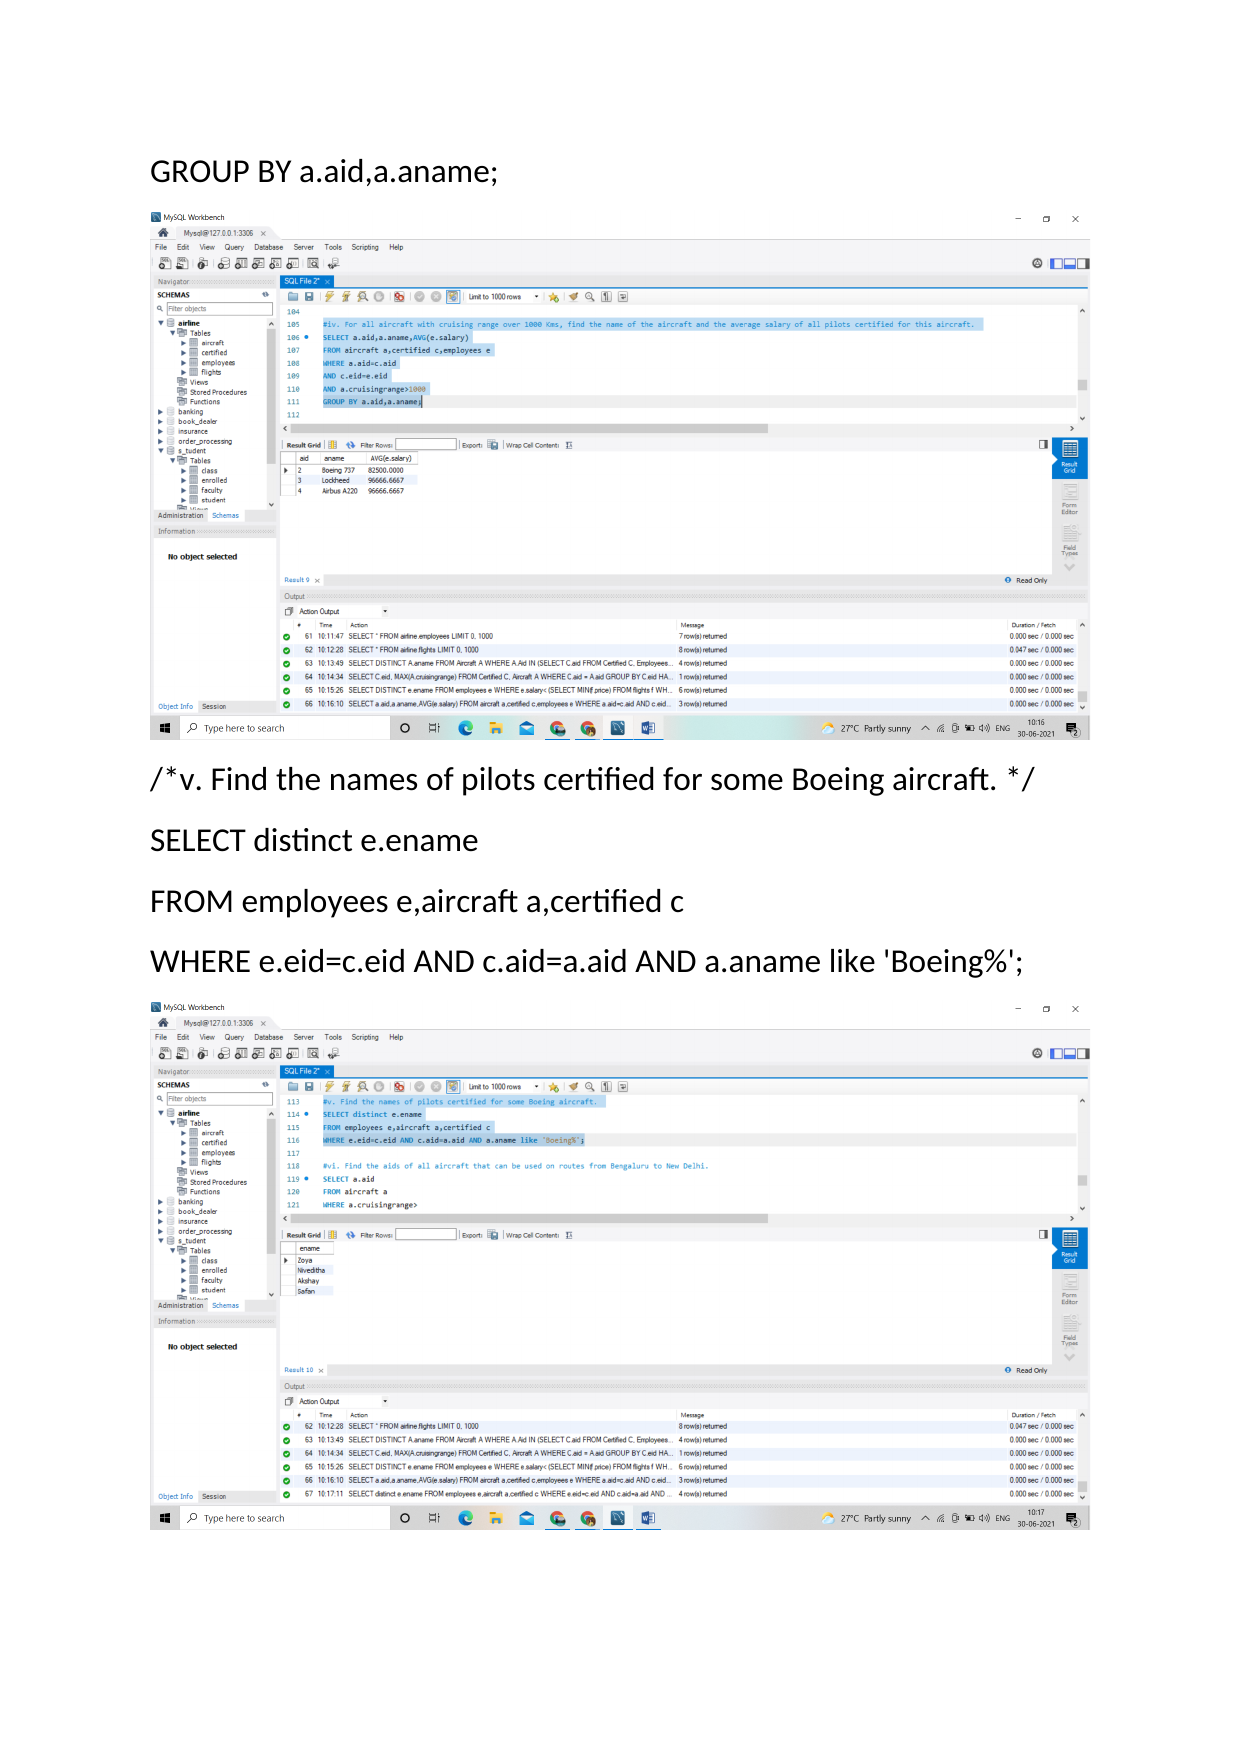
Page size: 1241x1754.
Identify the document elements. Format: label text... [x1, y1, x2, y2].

text FROM employees e,aircraft a,certified c [150, 879, 1090, 920]
picture [150, 1000, 1091, 1530]
picture [150, 210, 1091, 740]
text WHERE e.eid=c.eid AND c.aid=a.aid AND a.aname like 'Boeing%'; [150, 940, 1090, 981]
text SELECT distinct e.ename [150, 819, 1090, 860]
text GROUP BY a.aid,a.aname; [150, 150, 1090, 191]
text /*v. Find the names of pilots certified for some Boeing aircraft. */ [150, 758, 1090, 799]
